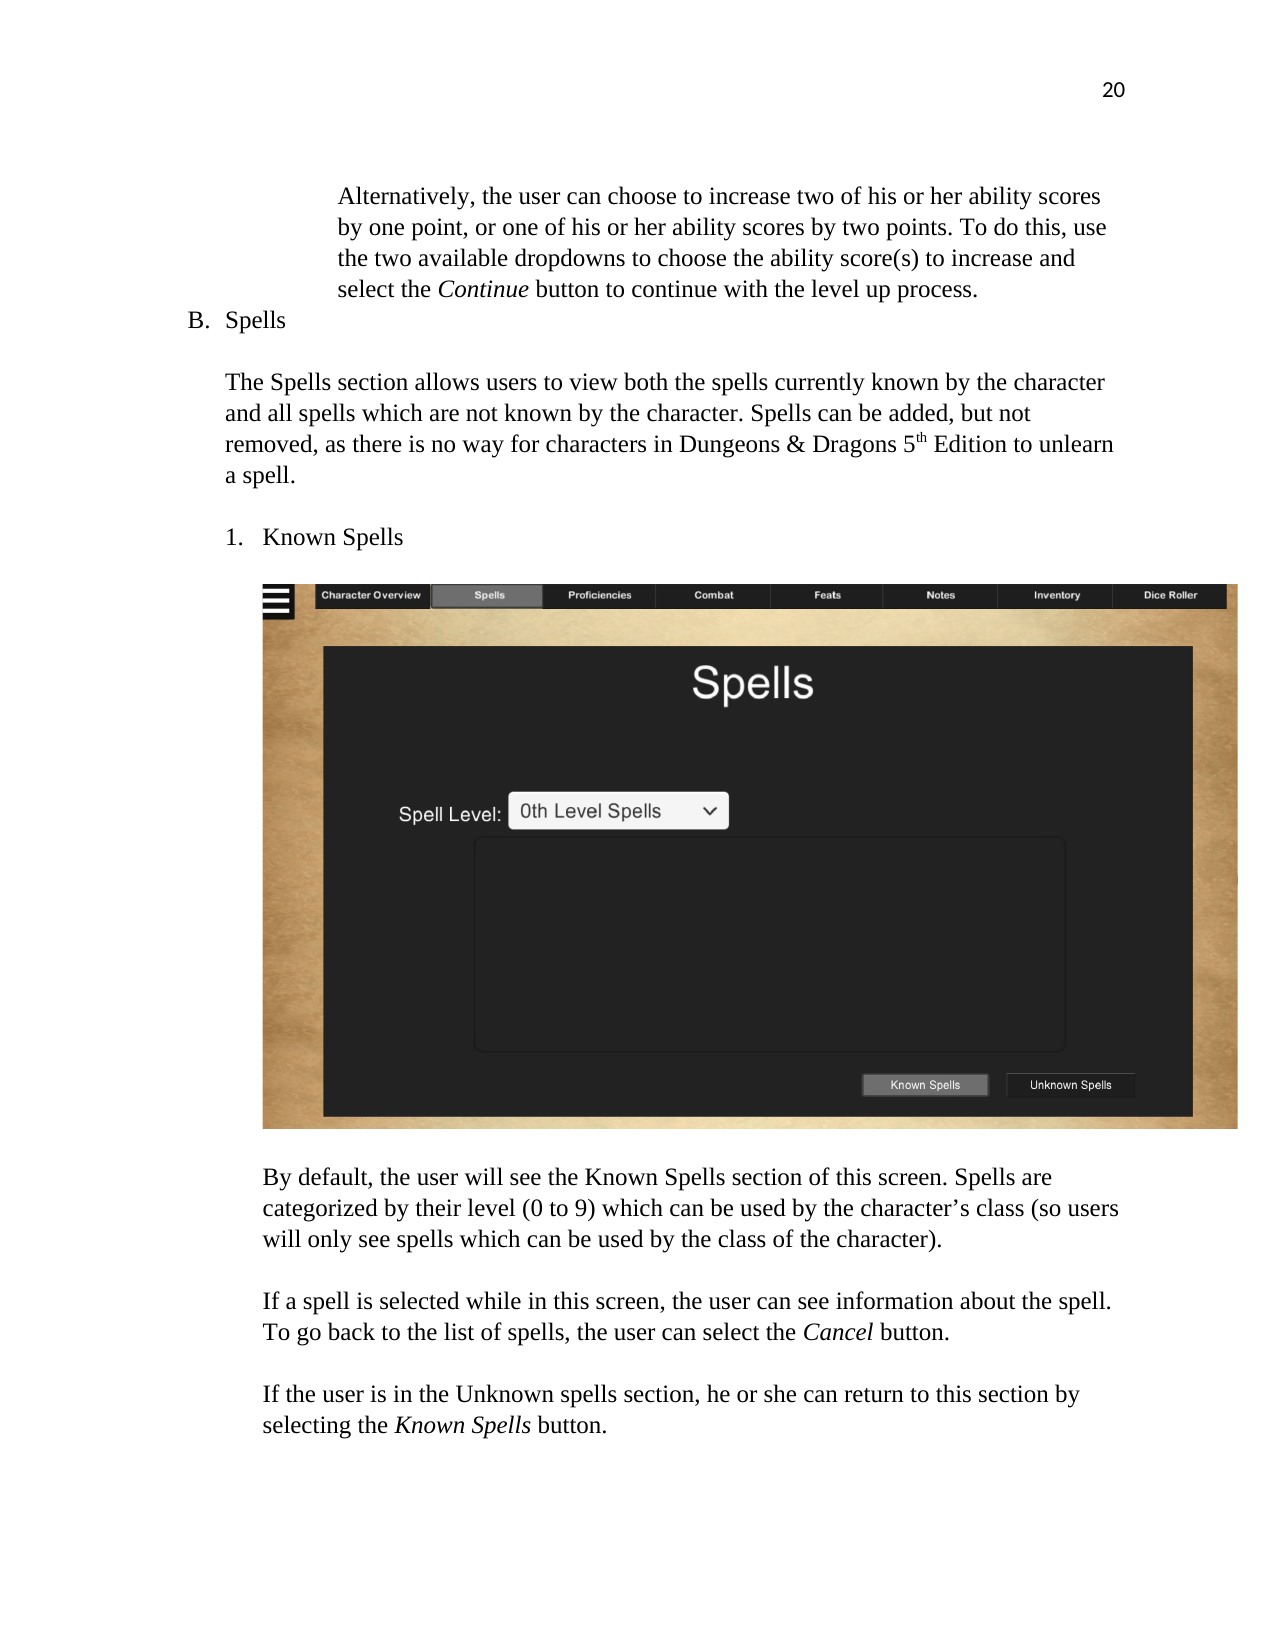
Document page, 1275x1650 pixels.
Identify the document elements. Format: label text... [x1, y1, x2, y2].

list Spells [187, 305, 1125, 334]
list Alternatively, the user can choose to increase two of his or her ability scores by one point, or one of his or her ability scores by two points. To do this, use the two available dropdowns to choose the ability score(s) to increase and select the Continue button to continue with the level up process. [337, 181, 1125, 303]
list By default, the user will see the Known Spells section of this screen. Spells are categorized by their level (0 to 9) which can be used by the character’s class (so users will only see spells which can be used by the class of the character). [262, 1162, 1125, 1252]
list If a spell is selected while in this screen, the user can see information about the spell. To go back to the list of spells, the user can select the Cancel button. [262, 1286, 1125, 1346]
list If the user is in the Unknown spells section, he or she can return to this section by selecting the Known Spells button. [262, 1379, 1125, 1439]
list Known Spells [225, 522, 1125, 551]
list The Spells section allows users to view both the spells currently known by the character and all spells which are not known by the character. Spells can be added, but not removed, as there is no way for characters in Dungeons & Dragons 5th Edition to unlearn a spell. [225, 367, 1125, 489]
picture [262, 584, 1238, 1129]
